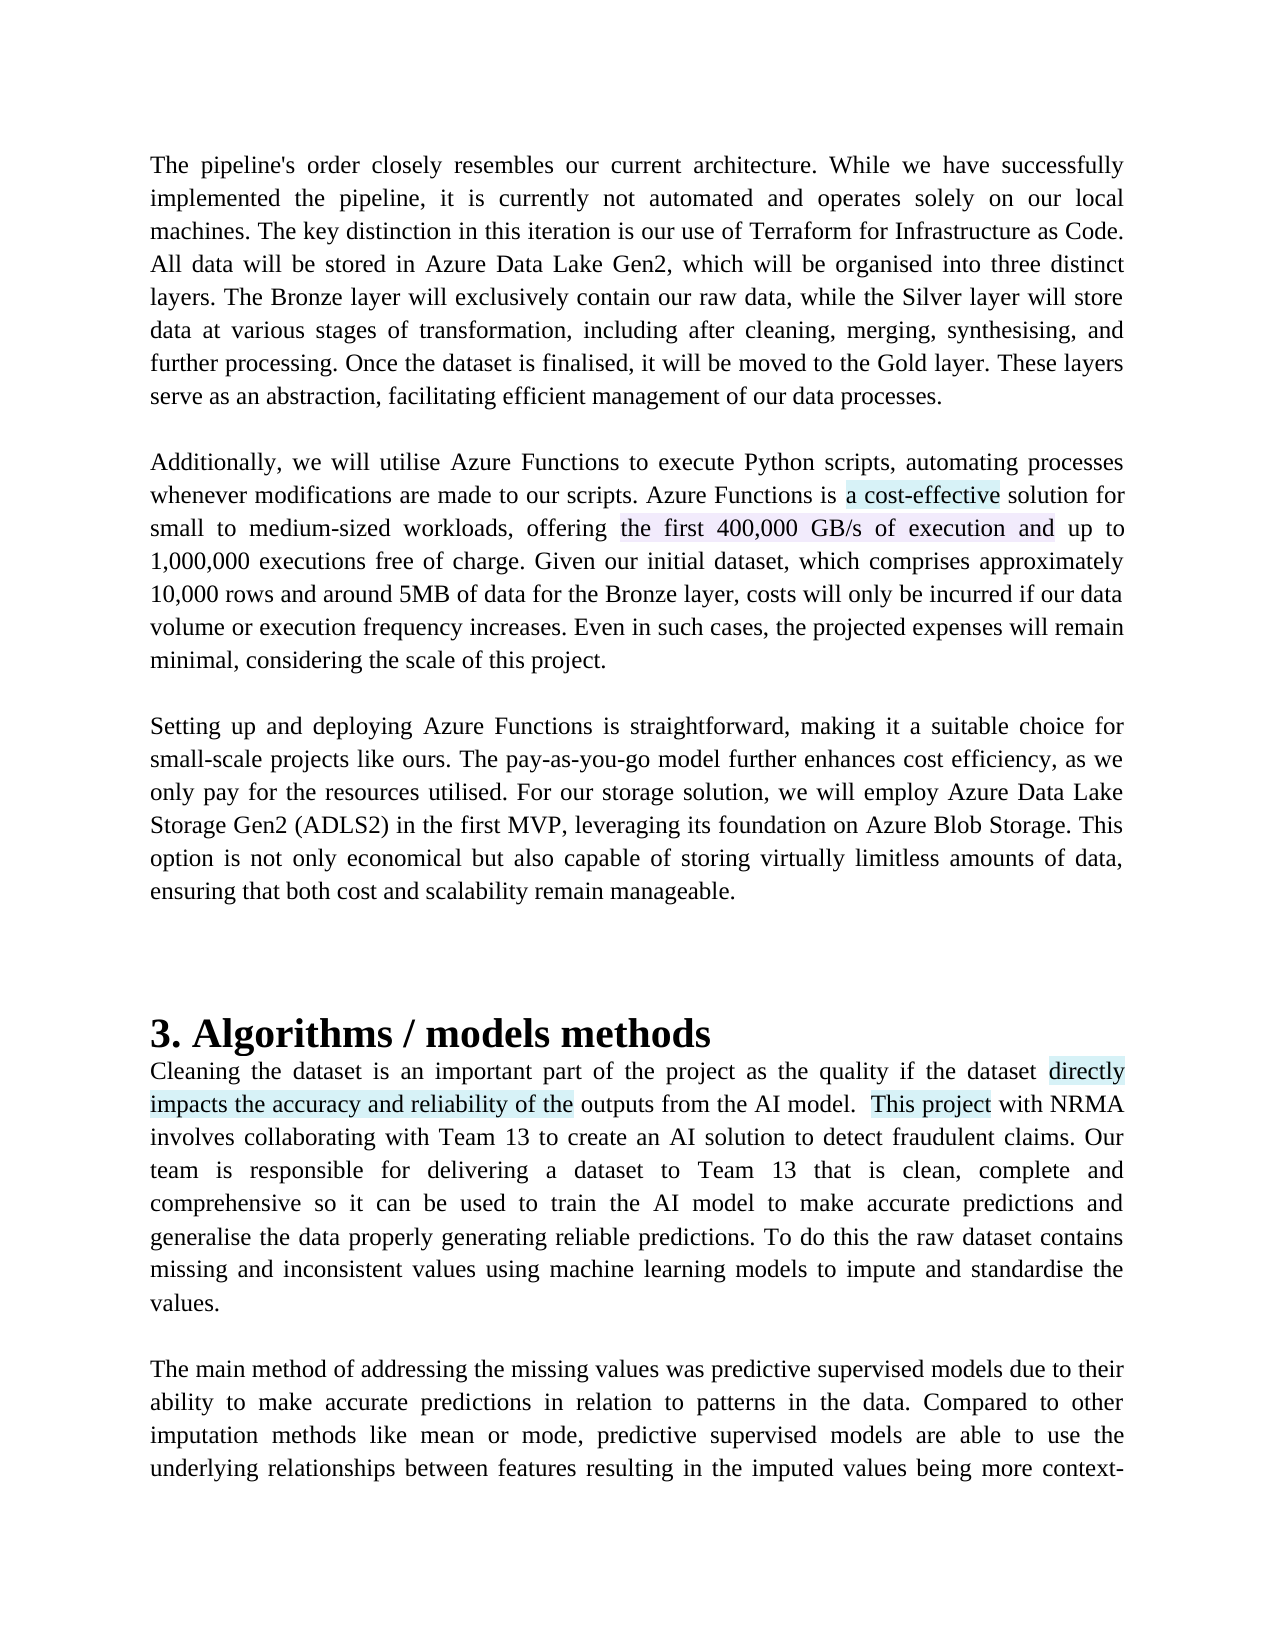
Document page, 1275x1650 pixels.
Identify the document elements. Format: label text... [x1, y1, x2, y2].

text Setting up and deploying Azure Functions is straightforward, making it a suitable choice for small-scale projects like ours. The pay-as-you-go model further enhances cost efficiency, as we only pay for the resources utilised. For our storage solution, we will employ Azure Data Lake Storage Gen2 (ADLS2) in the first MVP, leveraging its foundation on Azure Blob Storage. This option is not only economical but also capable of storing virtually limitless amounts of data, ensuring that both cost and scalability remain manageable. [150, 872, 1125, 905]
subtitle 3. Algorithms / models methods [150, 1008, 1125, 1056]
